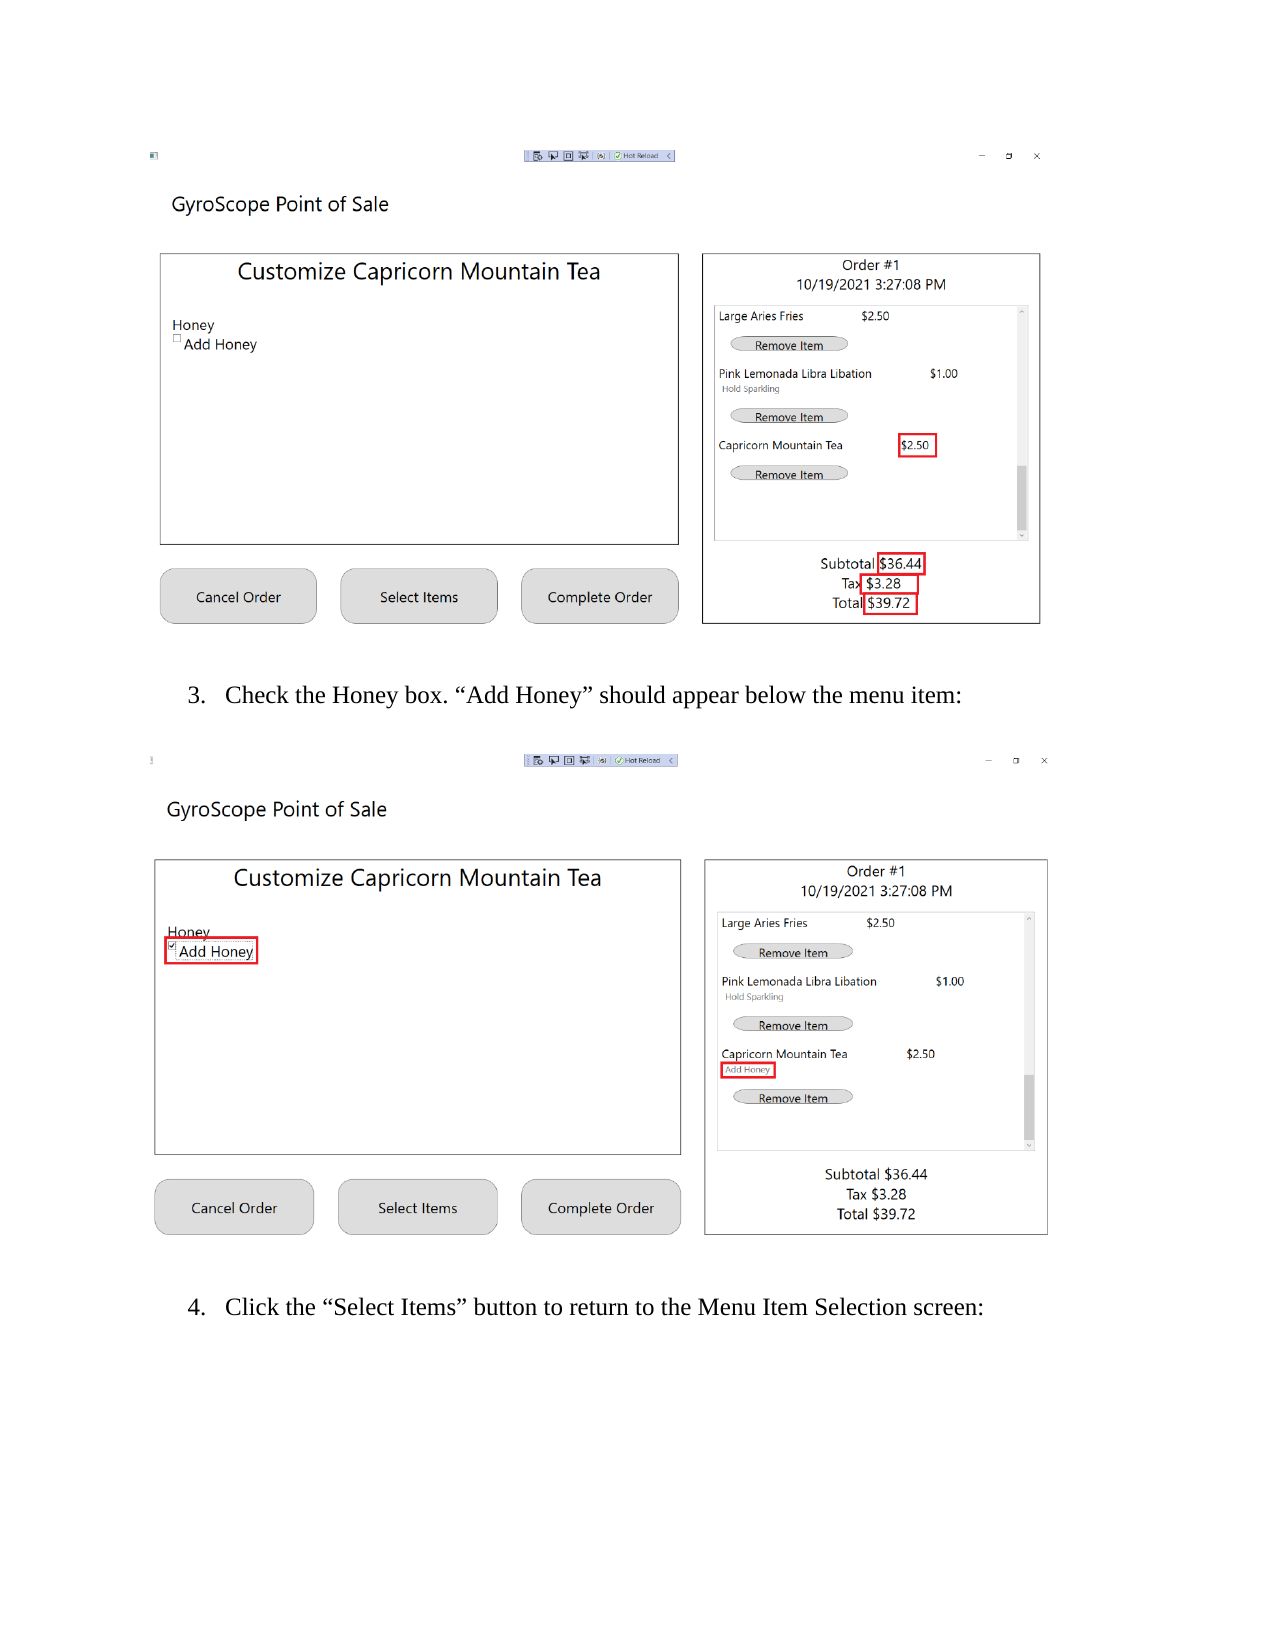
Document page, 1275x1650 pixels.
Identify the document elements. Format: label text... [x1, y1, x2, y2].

list Click the “Select Items” button to return to the Menu Item Selection screen: [187, 1292, 1125, 1321]
list Check the Honey box. “Add Honey” should appear below the menu item: [187, 680, 1125, 709]
picture [150, 754, 1067, 1247]
picture [150, 150, 1054, 635]
